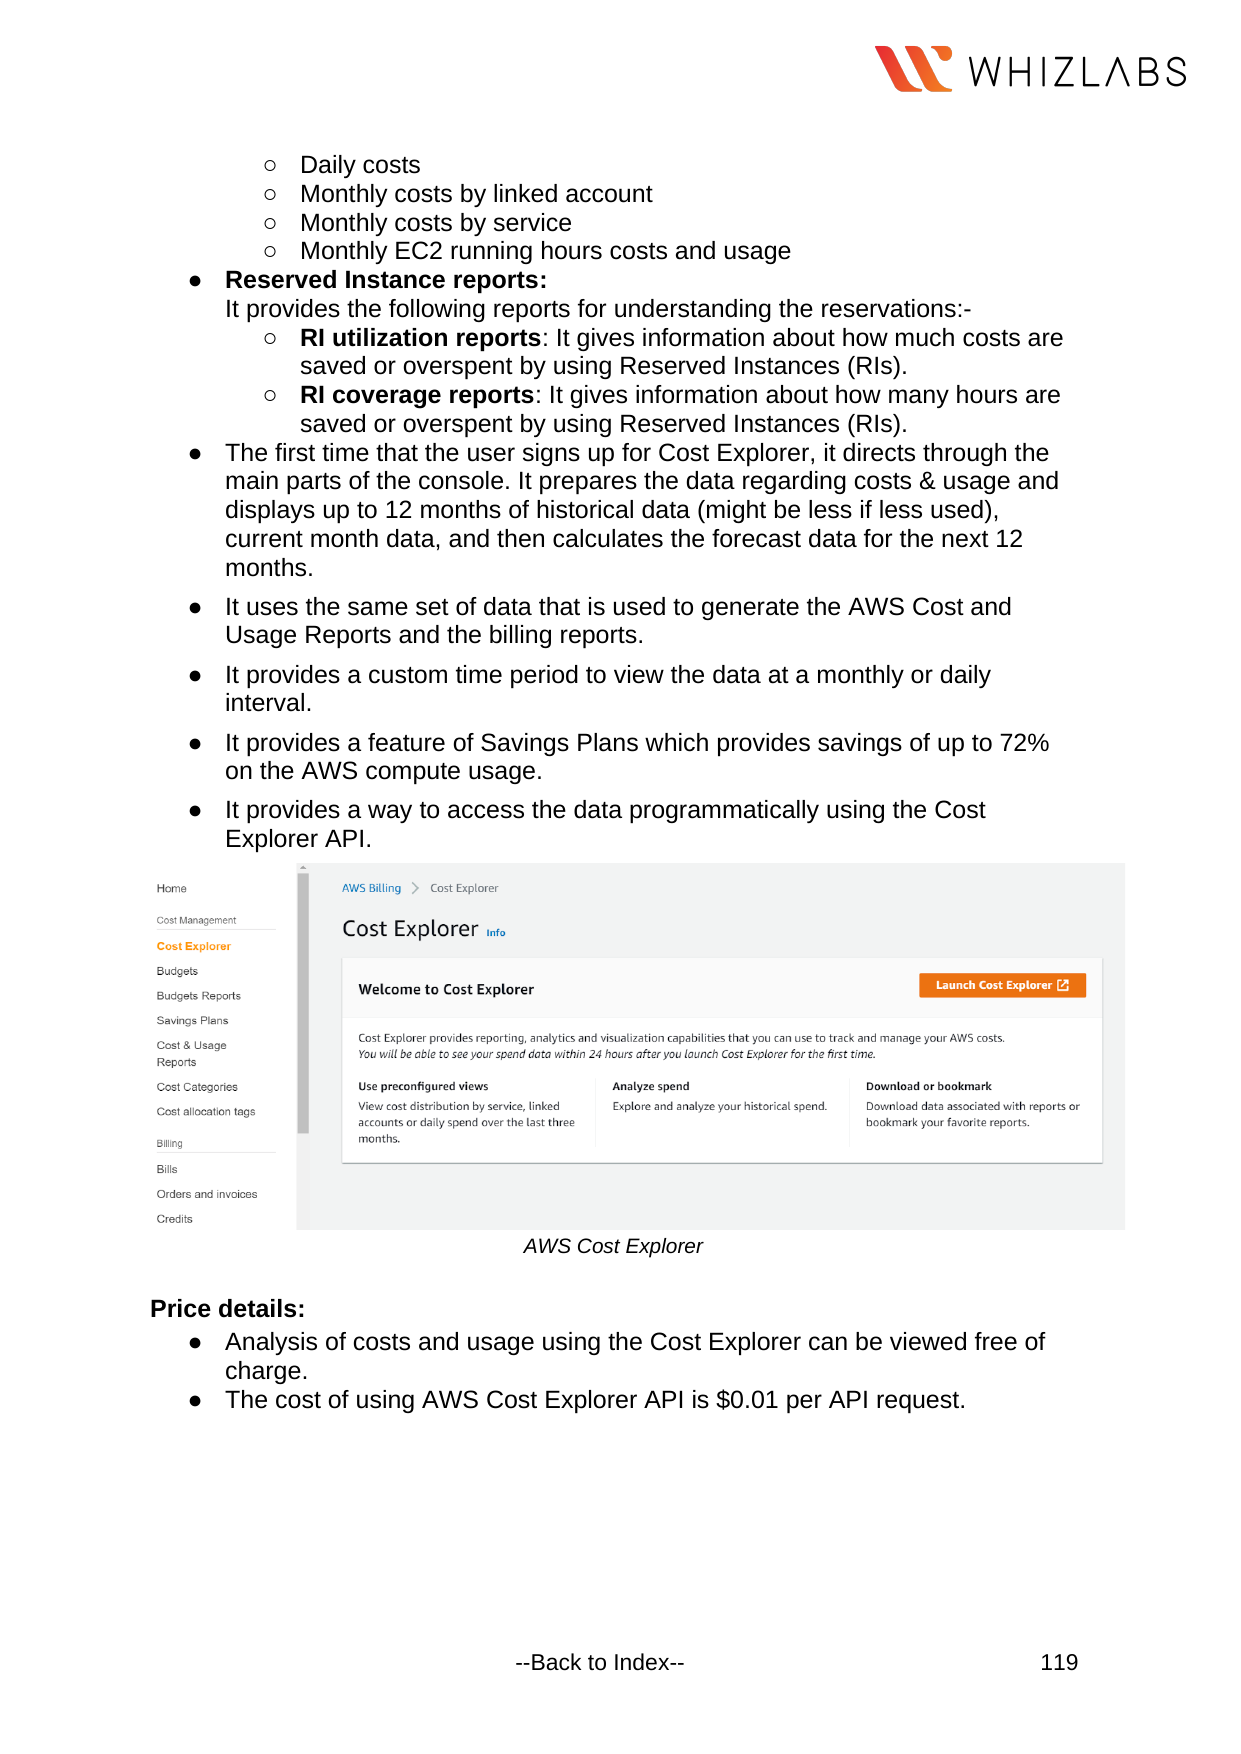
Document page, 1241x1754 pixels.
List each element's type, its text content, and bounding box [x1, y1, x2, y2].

list Reserved Instance reports: [187, 265, 1078, 294]
list Daily costs [262, 150, 1078, 179]
list RI coverage reports: It gives information about how many hours are saved or overspent by using Reserved Instances (RIs). [262, 380, 1078, 437]
text Price details: [150, 1294, 1078, 1323]
list Monthly EC2 running hours costs and usage [262, 236, 1078, 265]
picture [150, 863, 1125, 1230]
list Analysis of costs and usage using the Cost Explorer can be viewed free of charge. [187, 1327, 1078, 1385]
list The first time that the user signs up for Cost Explorer, it directs through the main parts of the console. It prepares the data regarding costs & usage and displays up to 12 months of historical data (might be less if less used), current month data, and then calculates the forecast data for the next 12 months. [187, 437, 1078, 581]
list It provides a custom time period to view the data at a monthly or daily interval. [187, 659, 1078, 717]
text AWS Cost Explorer [150, 1234, 1078, 1258]
list Monthly costs by service [262, 207, 1078, 236]
list It uses the same set of data that is used to generate the AWS Cost and Usage Reports and the billing reports. [187, 592, 1078, 649]
list The cost of using AWS Cost Explorer API is $0.01 per API request. [187, 1385, 1078, 1414]
list Monthly costs by linked account [262, 179, 1078, 207]
text It provides the following reports for understanding the reservations:- [150, 294, 1078, 322]
list RI utilization reports: It gives information about how much costs are saved or overspent by using Reserved Instances (RIs). [262, 322, 1078, 380]
list It provides a way to access the data programmatically using the Cost Explorer API. [187, 795, 1078, 853]
list It provides a feature of Savings Plans which provides savings of up to 72% on the AWS compute usage. [187, 727, 1078, 785]
picture [868, 37, 1191, 99]
